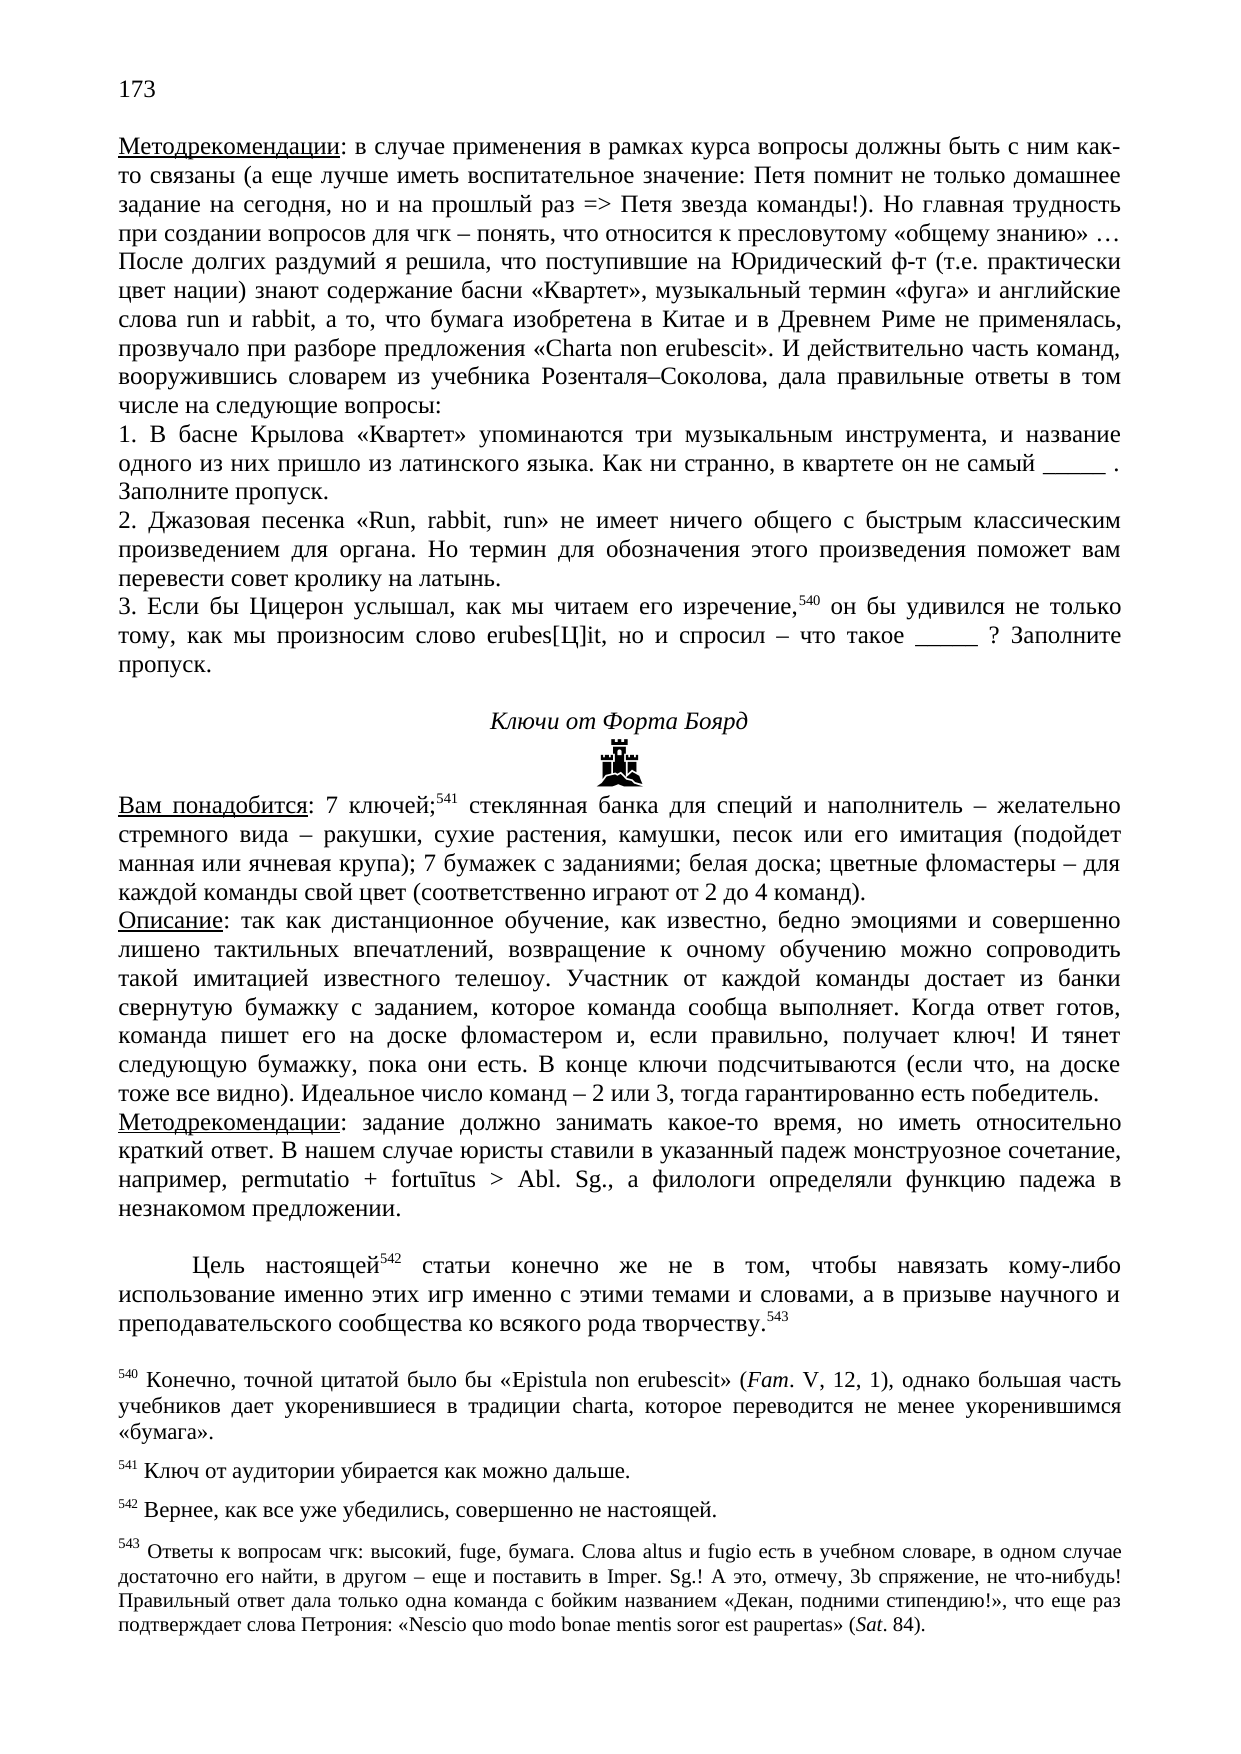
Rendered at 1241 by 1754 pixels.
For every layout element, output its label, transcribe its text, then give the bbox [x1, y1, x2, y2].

text Описание: так как дистанционное обучение, как известно, бедно эмоциями и совершенно лишено тактильных впечатлений, возвращение к очному обучению можно сопроводить такой имитацией известного телешоу. Участник от каждой команды достает из банки свернутую бумажку с заданием, которое команда сообща выполняет. Когда ответ готов, команда пишет его на доске фломастером и, если правильно, получает ключ! И тянет следующую бумажку, пока они есть. В конце ключи подсчитываются (если что, на доске тоже все видно). Идеальное число команд – 2 или 3, тогда гарантированно есть победитель. [118, 905, 1122, 1107]
text Методрекомендации: в случае применения в рамках курса вопросы должны быть с ним как-то связаны (а еще лучше иметь воспитательное значение: Петя помнит не только домашнее задание на сегодня, но и на прошлый раз => Петя звезда команды!). Но главная трудность при создании вопросов для чгк – понять, что относится к пресловутому «общему знанию» … После долгих раздумий я решила, что поступившие на Юридический ф-т (т.е. практически цвет нации) знают содержание басни «Квартет», музыкальный термин «фуга» и английские слова run и rabbit, а то, что бумага изобретена в Китае и в Древнем Риме не применялась, прозвучало при разборе предложения «Charta non erubescit». И действительно часть команд, вооружившись словарем из учебника Розенталя–Соколова, дала правильные ответы в том числе на следующие вопросы: [118, 131, 1122, 419]
text Методрекомендации: задание должно занимать какое-то время, но иметь относительно краткий ответ. В нашем случае юристы ставили в указанный падеж монструозное сочетание, например, permutatio + fortuītus > Abl. Sg., а филологи определяли функцию падежа в незнакомом предложении. [118, 1107, 1122, 1222]
text 2. Джазовая песенка «Run, rabbit, run» не имеет ничего общего с быстрым классическим произведением для органа. Но термин для обозначения этого произведения поможет вам перевести совет кролику на латынь. [118, 505, 1122, 591]
text Цель настоящей статьи конечно же не в том, чтобы навязать кому-либо использование именно этих игр именно с этими темами и словами, а в призыве научного и преподавательского сообщества ко всякого рода творчеству. [118, 1250, 1122, 1337]
text 1. В басне Крылова «Квартет» упоминаются три музыкальным инструмента, и название одного из них пришло из латинского языка. Как ни странно, в квартете он не самый _____ . Заполните пропуск. [118, 419, 1122, 505]
text 3. Если бы Цицерон услышал, как мы читаем его изречение, он бы удивился не только тому, как мы произносим слово erubes[Ц]it, но и спросил – что такое _____ ? Заполните пропуск. [118, 591, 1122, 678]
text Вам понадобится: 7 ключей; стеклянная банка для специй и наполнитель – желательно стремного вида – ракушки, сухие растения, камушки, песок или его имитация (подойдет манная или ячневая крупа); 7 бумажек с заданиями; белая доска; цветные фломастеры – для каждой команды свой цвет (соответственно играют от 2 до 4 команд). [118, 790, 1122, 905]
text Ключи от Форта Боярд [118, 706, 1122, 735]
picture [592, 735, 648, 791]
